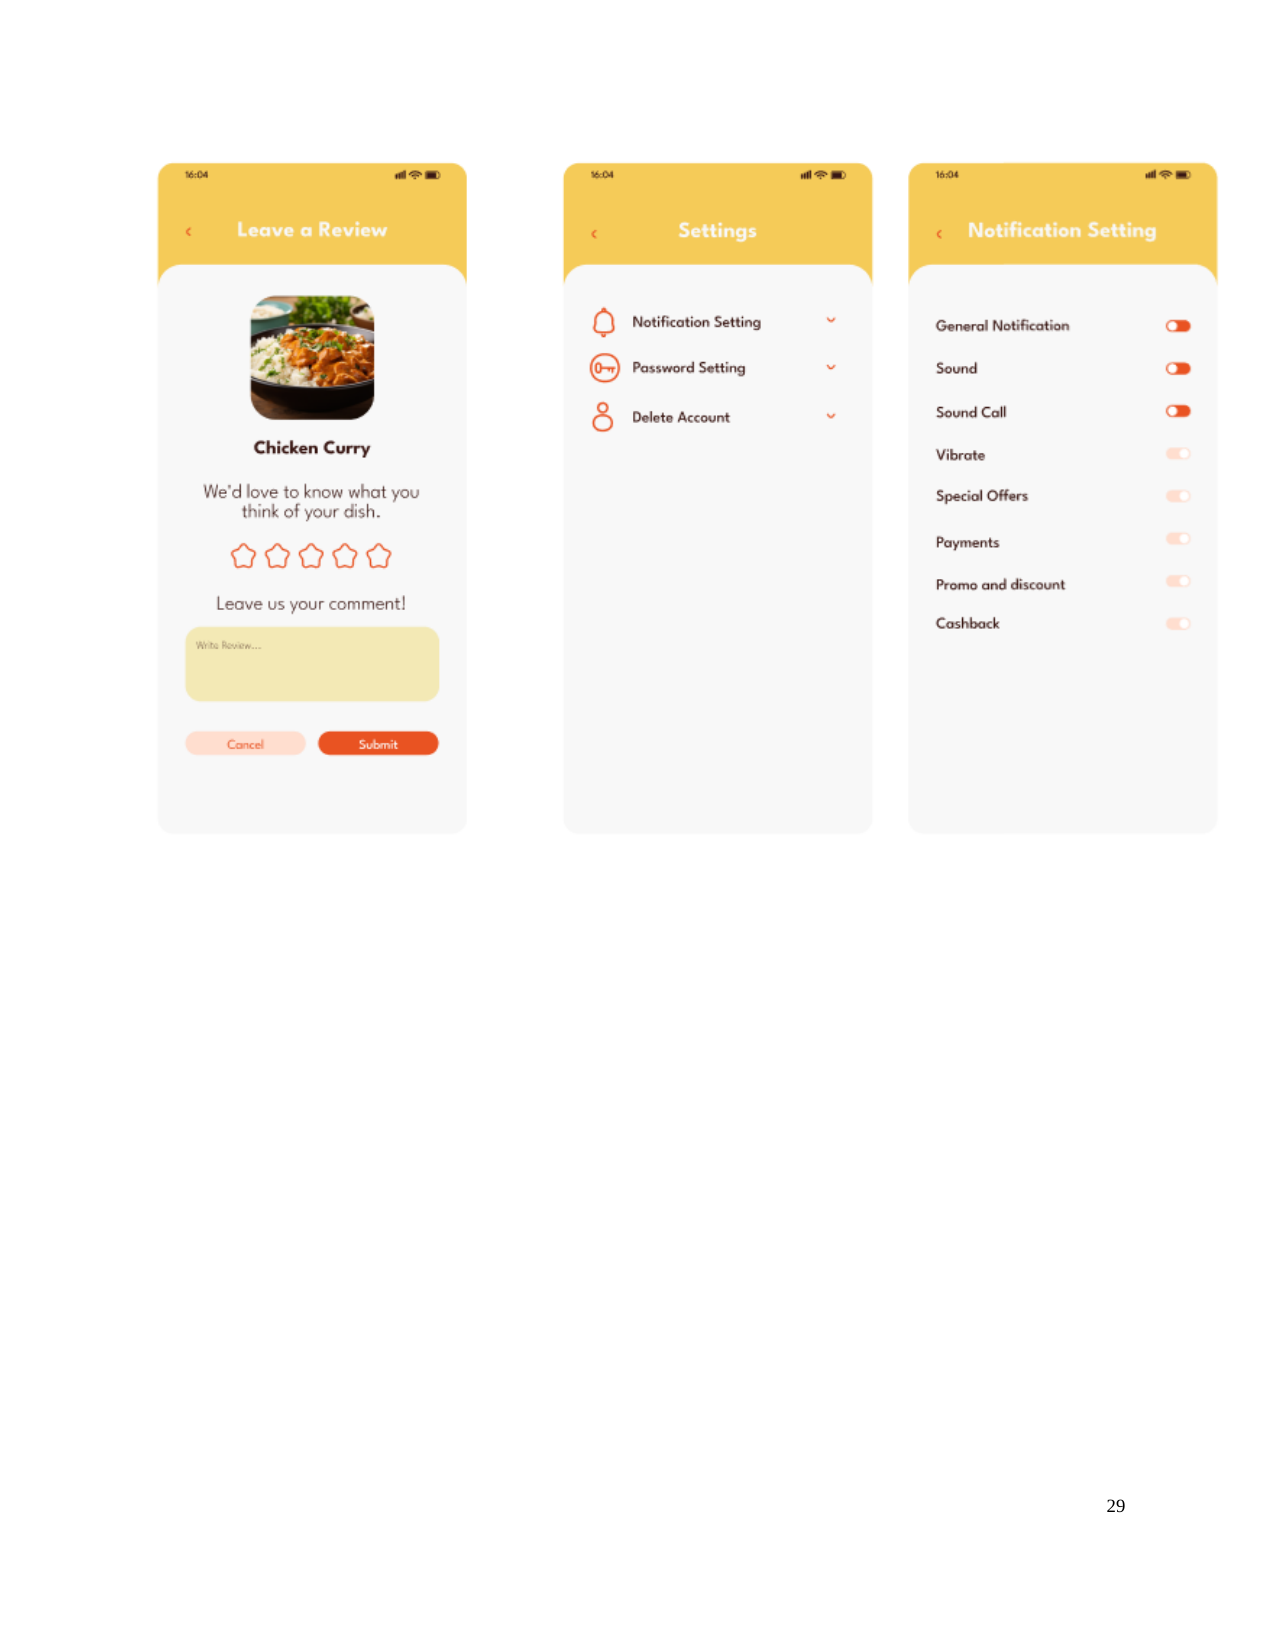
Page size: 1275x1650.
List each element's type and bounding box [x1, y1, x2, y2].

picture [150, 150, 1224, 839]
